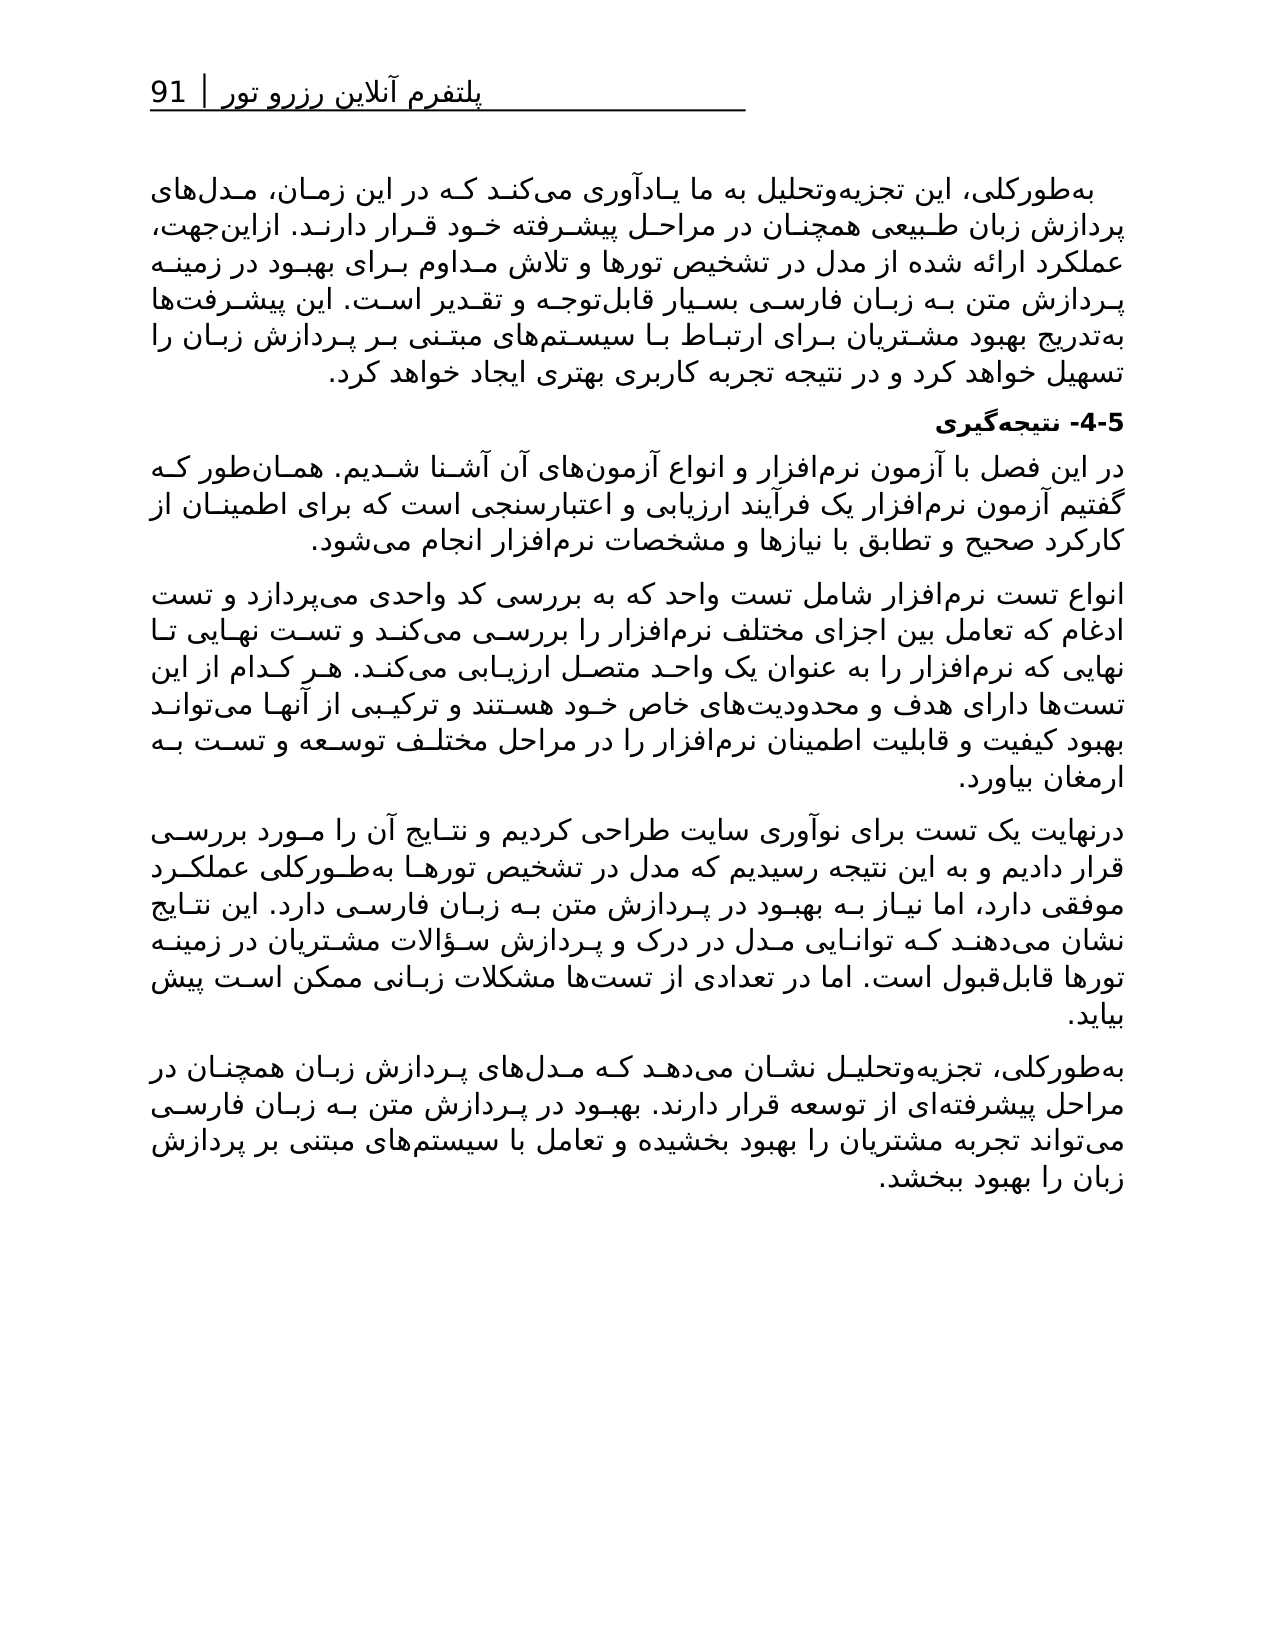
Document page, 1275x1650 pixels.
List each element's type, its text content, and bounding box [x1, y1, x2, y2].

text انواع تست نرم‌افزار شامل تست واحد که به بررسی کد واحدی می‌پردازد و تست ادغام که تعامل بین اجزای مختلف نرم‌افزار را بررسی می‌کند و تست نهایی تا نهایی که نرم‌افزار را به عنوان یک واحد متصل ارزیابی می‌کند. هر کدام از این تست‌ها دارای هدف و محدودیت‌های خاص خود هستند و ترکیبی از آنها می‌تواند بهبود کیفیت و قابلیت اطمینان نرم‌افزار را در مراحل مختلف توسعه و تست به ارمغان بیاورد. [150, 577, 1125, 794]
text به‌طورکلی، تجزیه‌وتحلیل نشان می‌دهد که مدل‌های پردازش زبان همچنان در مراحل پیشرفته‌ای از توسعه قرار دارند. بهبود در پردازش متن به زبان فارسی می‌تواند تجربه مشتریان را بهبود بخشیده و تعامل با سیستم‌های مبتنی بر پردازش زبان را بهبود ببخشد. [150, 1050, 1125, 1194]
text به‌طورکلی، این تجزیه‌وتحلیل به ما یادآوری می‌کند که در این زمان، مدل‌های پردازش زبان طبیعی همچنان در مراحل پیشرفته خود قرار دارند. ازاین‌جهت، عملکرد ارائه شده از مدل در تشخیص تورها و تلاش مداوم برای بهبود در زمینه پردازش متن به زبان فارسی بسیار قابل‌توجه و تقدیر است. این پیشرفت‌ها به‌تدریج بهبود مشتریان برای ارتباط با سیستم‌های مبتنی بر پردازش زبان را تسهیل خواهد کرد و در نتیجه تجربه کاربری بهتری ایجاد خواهد کرد. [150, 172, 1125, 389]
subtitle 4-5- نتیجه‌گیری [150, 409, 1125, 438]
text در این فصل با آزمون نرم‌افزار و انواع آزمون‌های آن آشنا شدیم. همان‌طور که گفتیم آزمون نرم‌افزار یک فرآیند ارزیابی و اعتبارسنجی است که برای اطمینان از کارکرد صحیح و تطابق با نیازها و مشخصات نرم‌افزار انجام می‌شود. [150, 450, 1125, 558]
text درنهایت یک تست برای نوآوری سایت طراحی کردیم و نتایج آن را مورد بررسی قرار دادیم و به این نتیجه رسیدیم که مدل در تشخیص تورها به‌طورکلی عملکرد موفقی دارد، اما نیاز به بهبود در پردازش متن به زبان فارسی دارد. این نتایج نشان می‌دهند که توانایی مدل در درک و پردازش سؤالات مشتریان در زمینه تورها قابل‌قبول است. اما در تعدادی از تست‌ها مشکلات زبانی ممکن است پیش بیاید. [150, 814, 1125, 1031]
